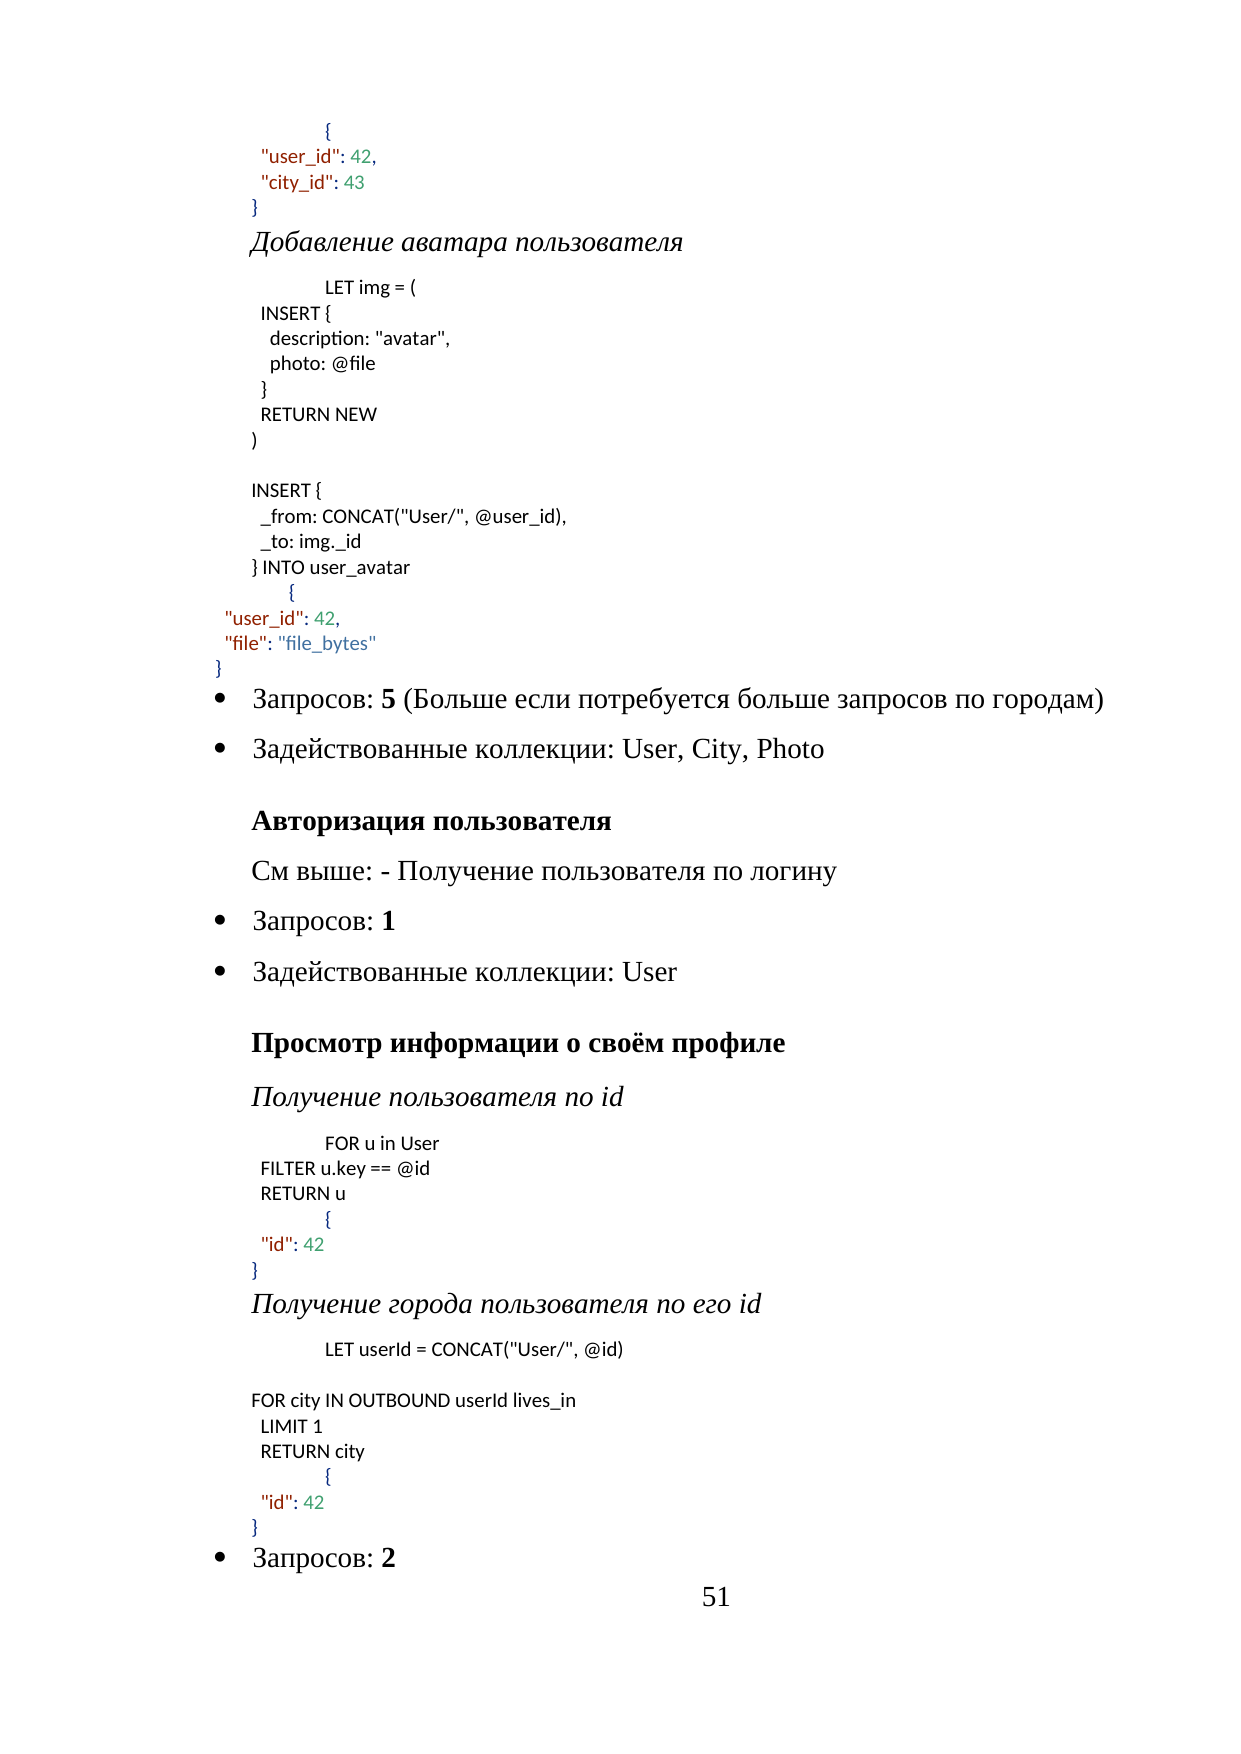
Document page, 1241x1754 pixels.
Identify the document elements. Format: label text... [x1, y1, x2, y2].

subtitle Получение пользователя по id [177, 1079, 1181, 1113]
subtitle Авторизация пользователя [177, 803, 1181, 836]
text { "user_id": 42, "file": "file_bytes" } [215, 579, 1181, 681]
text { "id": 42 } [251, 1464, 1181, 1540]
text См выше: - Получение пользователя по логину [177, 853, 1181, 886]
text LET userId = CONCAT("User/", @id) FOR city IN OUTBOUND userId lives_in LIMIT 1 RETURN city [251, 1337, 1181, 1464]
subtitle Добавление аватара пользователя [177, 224, 1181, 257]
list Запросов: 1 [215, 903, 1181, 937]
text { "user_id": 42, "city_id": 43 } [251, 118, 1181, 220]
subtitle Просмотр информации о своём профиле [177, 1025, 1181, 1058]
text LET img = ( INSERT { description: "avatar", photo: @file } RETURN NEW ) INSERT { _from: CONCAT("User/", @user_id), _to: img._id } INTO user_avatar [251, 274, 1181, 579]
list Задействованные коллекции: User, City, Photo [215, 731, 1181, 765]
list Запросов: 5 (Больше если потребуется больше запросов по городам) [215, 681, 1181, 714]
list Задействованные коллекции: User [215, 954, 1181, 987]
list Запросов: 2 [215, 1540, 1181, 1574]
text { "id": 42 } [251, 1206, 1181, 1282]
subtitle Получение города пользователя по его id [177, 1286, 1181, 1320]
text FOR u in User FILTER u.key == @id RETURN u [251, 1130, 1181, 1206]
